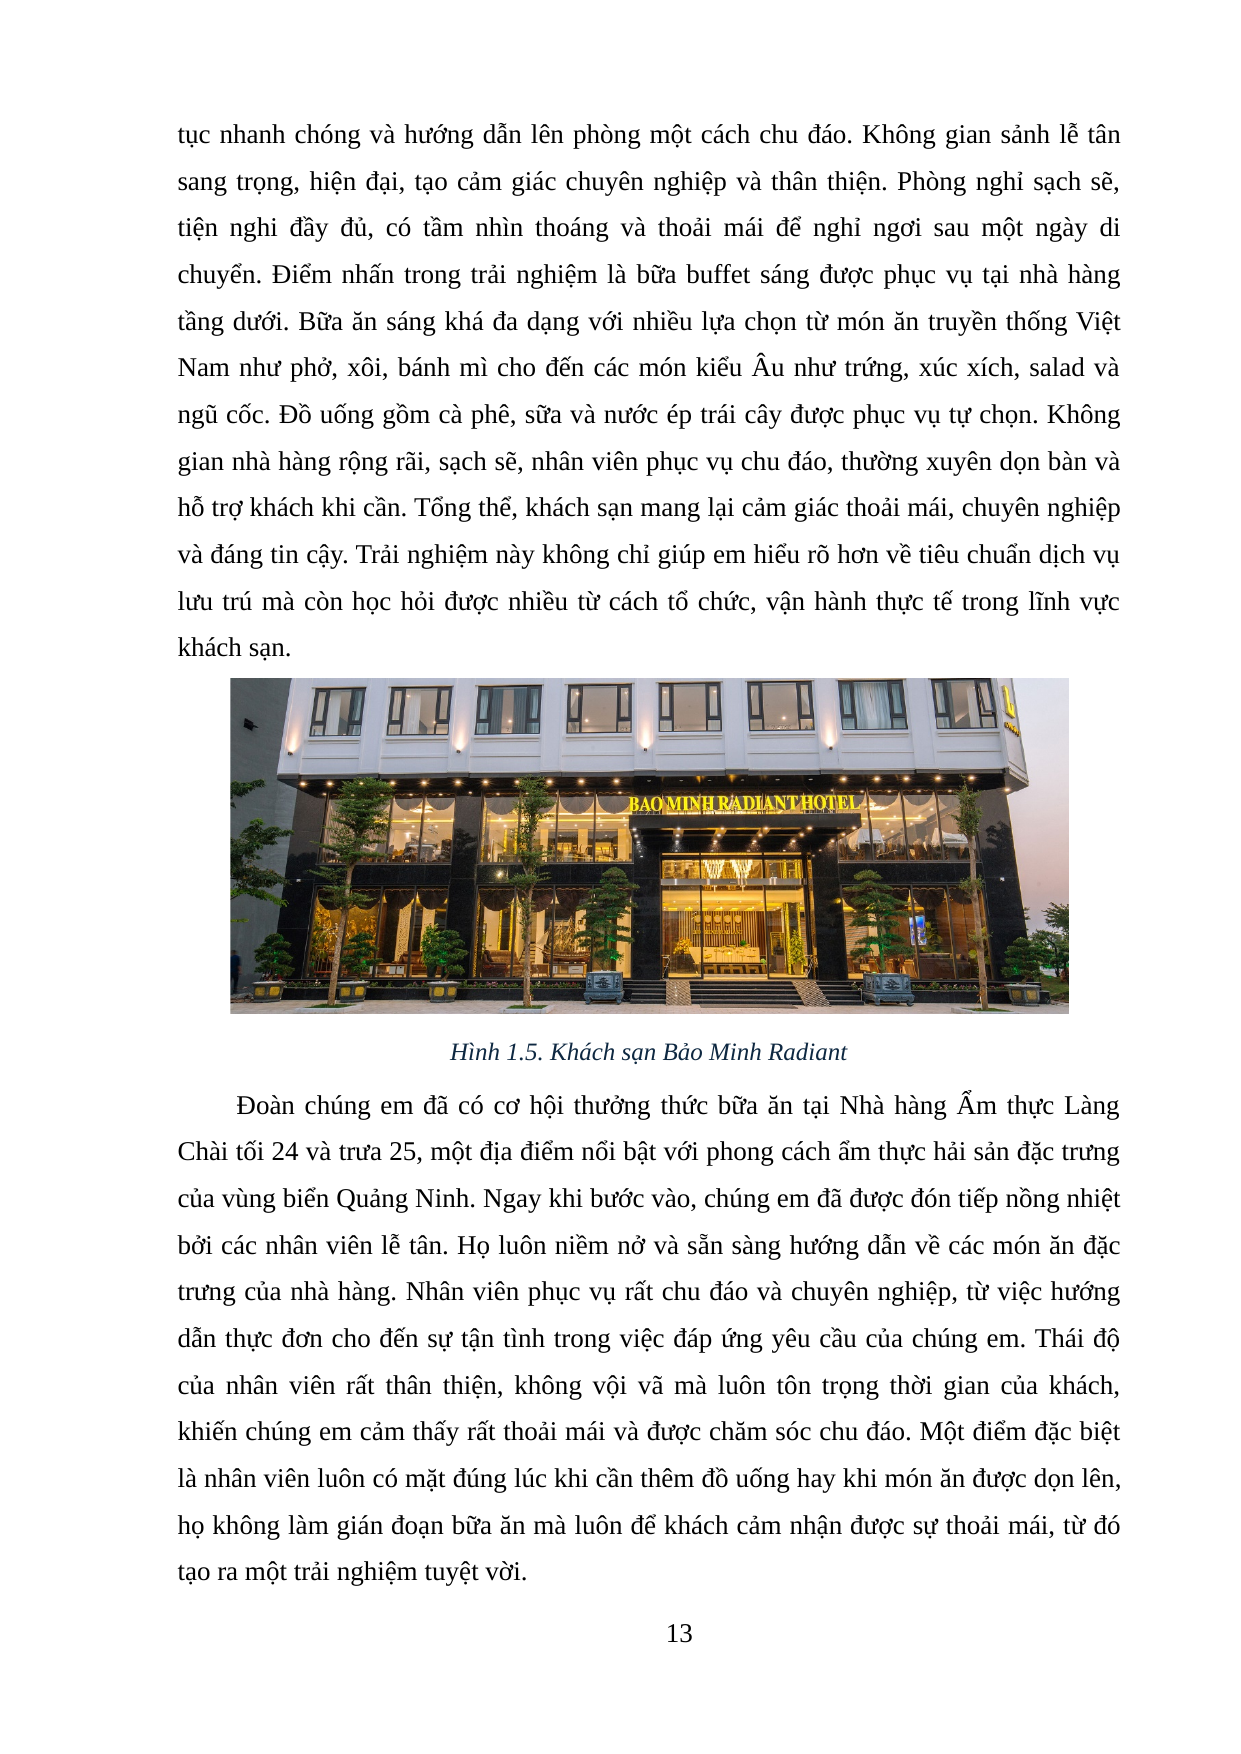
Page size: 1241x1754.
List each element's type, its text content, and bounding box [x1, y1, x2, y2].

picture [230, 678, 1069, 1014]
text Hình 1.5. Khách sạn Bảo Minh Radiant [177, 1037, 1122, 1066]
text Đoàn chúng em đã có cơ hội thưởng thức bữa ăn tại Nhà hàng Ẩm thực Làng Chài tối 24 và trưa 25, một địa điểm nổi bật với phong cách ẩm thực hải sản đặc trưng của vùng biển Quảng Ninh. Ngay khi bước vào, chúng em đã được đón tiếp nồng nhiệt bởi các nhân viên lễ tân. Họ luôn niềm nở và sẵn sàng hướng dẫn về các món ăn đặc trưng của nhà hàng. Nhân viên phục vụ rất chu đáo và chuyên nghiệp, từ việc hướng dẫn thực đơn cho đến sự tận tình trong việc đáp ứng yêu cầu của chúng em. Thái độ của nhân viên rất thân thiện, không vội vã mà luôn tôn trọng thời gian của khách, khiến chúng em cảm thấy rất thoải mái và được chăm sóc chu đáo. Một điểm đặc biệt là nhân viên luôn có mặt đúng lúc khi cần thêm đồ uống hay khi món ăn được dọn lên, họ không làm gián đoạn bữa ăn mà luôn để khách cảm nhận được sự thoải mái, từ đó tạo ra một trải nghiệm tuyệt vời. [177, 1089, 1122, 1587]
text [177, 118, 1122, 663]
